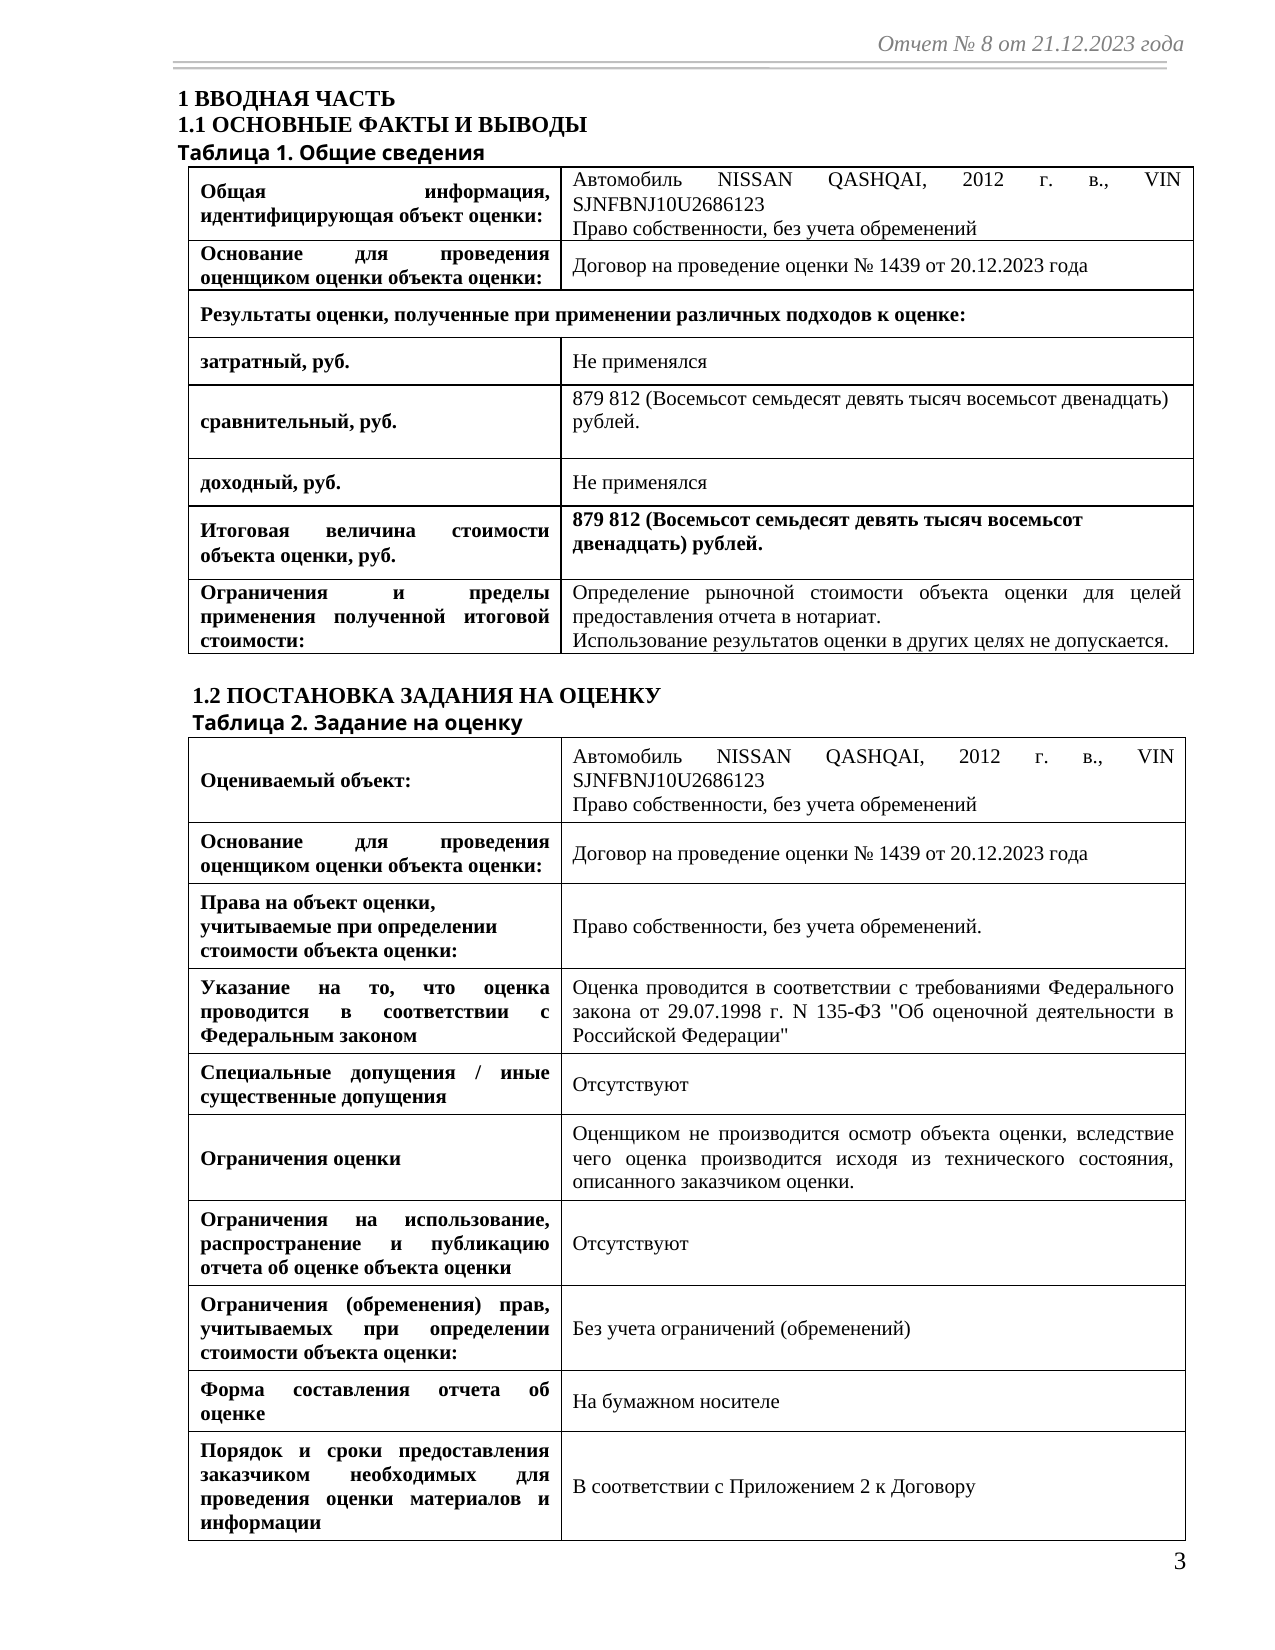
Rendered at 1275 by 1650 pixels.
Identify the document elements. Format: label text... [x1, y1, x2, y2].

table_cell 879 812 (Восемьсот семьдесят девять тысяч восемьсот двенадцать) рублей. [562, 386, 1193, 458]
table_cell В соответствии с Приложением 2 к Договору [562, 1432, 1185, 1540]
table_cell Право собственности, без учета обременений. [562, 884, 1185, 968]
table_cell Договор на проведение оценки № 1439 от 20.12.2023 года [562, 823, 1185, 883]
table_cell Основание для проведения оценщиком оценки объекта оценки: [189, 241, 560, 289]
table_header Оцениваемый объект: [189, 738, 561, 822]
table_cell Ограничения и пределы применения полученной итоговой стоимости: [189, 580, 560, 652]
text Таблица 2. Задание на оценку [192, 708, 1186, 737]
table_cell затратный, руб. [189, 338, 560, 384]
table_header Автомобиль NISSAN QASHQAI, 2012 г. в., VIN SJNFBNJ10U2686123 Право собственности, без учета обременений [562, 738, 1185, 822]
table_cell Отсутствуют [562, 1054, 1185, 1114]
table_cell Без учета ограничений (обременений) [562, 1286, 1185, 1370]
table_cell Форма составления отчета об оценке [189, 1371, 561, 1431]
table_cell Результаты оценки, полученные при применении различных подходов к оценке: [189, 291, 1193, 337]
table_cell Основание для проведения оценщиком оценки объекта оценки: [189, 823, 561, 883]
table_cell Оценщиком не производится осмотр объекта оценки, вследствие чего оценка производится исходя из технического состояния, описанного заказчиком оценки. [562, 1115, 1185, 1199]
text Таблица 1. Общие сведения [177, 138, 1186, 166]
table_cell Не применялся [562, 338, 1193, 384]
table_cell Договор на проведение оценки № 1439 от 20.12.2023 года [562, 241, 1193, 289]
table_cell Указание на то, что оценка проводится в соответствии с Федеральным законом [189, 969, 561, 1053]
table_header Автомобиль NISSAN QASHQAI, 2012 г. в., VIN SJNFBNJ10U2686123 Право собственности, без учета обременений [562, 168, 1193, 239]
table_cell 879 812 (Восемьсот семьдесят девять тысяч восемьсот двенадцать) рублей. [562, 507, 1193, 579]
table_cell Права на объект оценки, учитываемые при определении стоимости объекта оценки: [189, 884, 561, 968]
table_cell Ограничения на использование, распространение и публикацию отчета об оценке объекта оценки [189, 1201, 561, 1284]
table_cell Итоговая величина стоимости объекта оценки, руб. [189, 507, 560, 579]
table_cell Специальные допущения / иные существенные допущения [189, 1054, 561, 1114]
table_cell Ограничения (обременения) прав, учитываемых при определении стоимости объекта оценки: [189, 1286, 561, 1370]
table_header Общая информация, идентифицирующая объект оценки: [189, 168, 560, 239]
table_cell Ограничения оценки [189, 1115, 561, 1199]
table_cell Оценка проводится в соответствии с требованиями Федерального закона от 29.07.1998 г. N 135-ФЗ "Об оценочной деятельности в Российской Федерации" [562, 969, 1185, 1053]
subtitle 1 ВВОДНАЯ ЧАСТЬ [177, 85, 1186, 112]
table_cell Не применялся [562, 459, 1193, 505]
table_cell Отсутствуют [562, 1201, 1185, 1284]
subtitle 1.1 ОСНОВНЫЕ ФАКТЫ И ВЫВОДЫ [177, 112, 1186, 138]
table_cell На бумажном носителе [562, 1371, 1185, 1431]
subtitle 1.2 ПОСТАНОВКА ЗАДАНИЯ НА ОЦЕНКУ [192, 682, 1186, 708]
table_cell Определение рыночной стоимости объекта оценки для целей предоставления отчета в нотариат. Использование результатов оценки в других целях не допускается. [562, 580, 1193, 652]
table_cell Порядок и сроки предоставления заказчиком необходимых для проведения оценки материалов и информации [189, 1432, 561, 1540]
table_cell сравнительный, руб. [189, 386, 560, 458]
table_cell доходный, руб. [189, 459, 560, 505]
